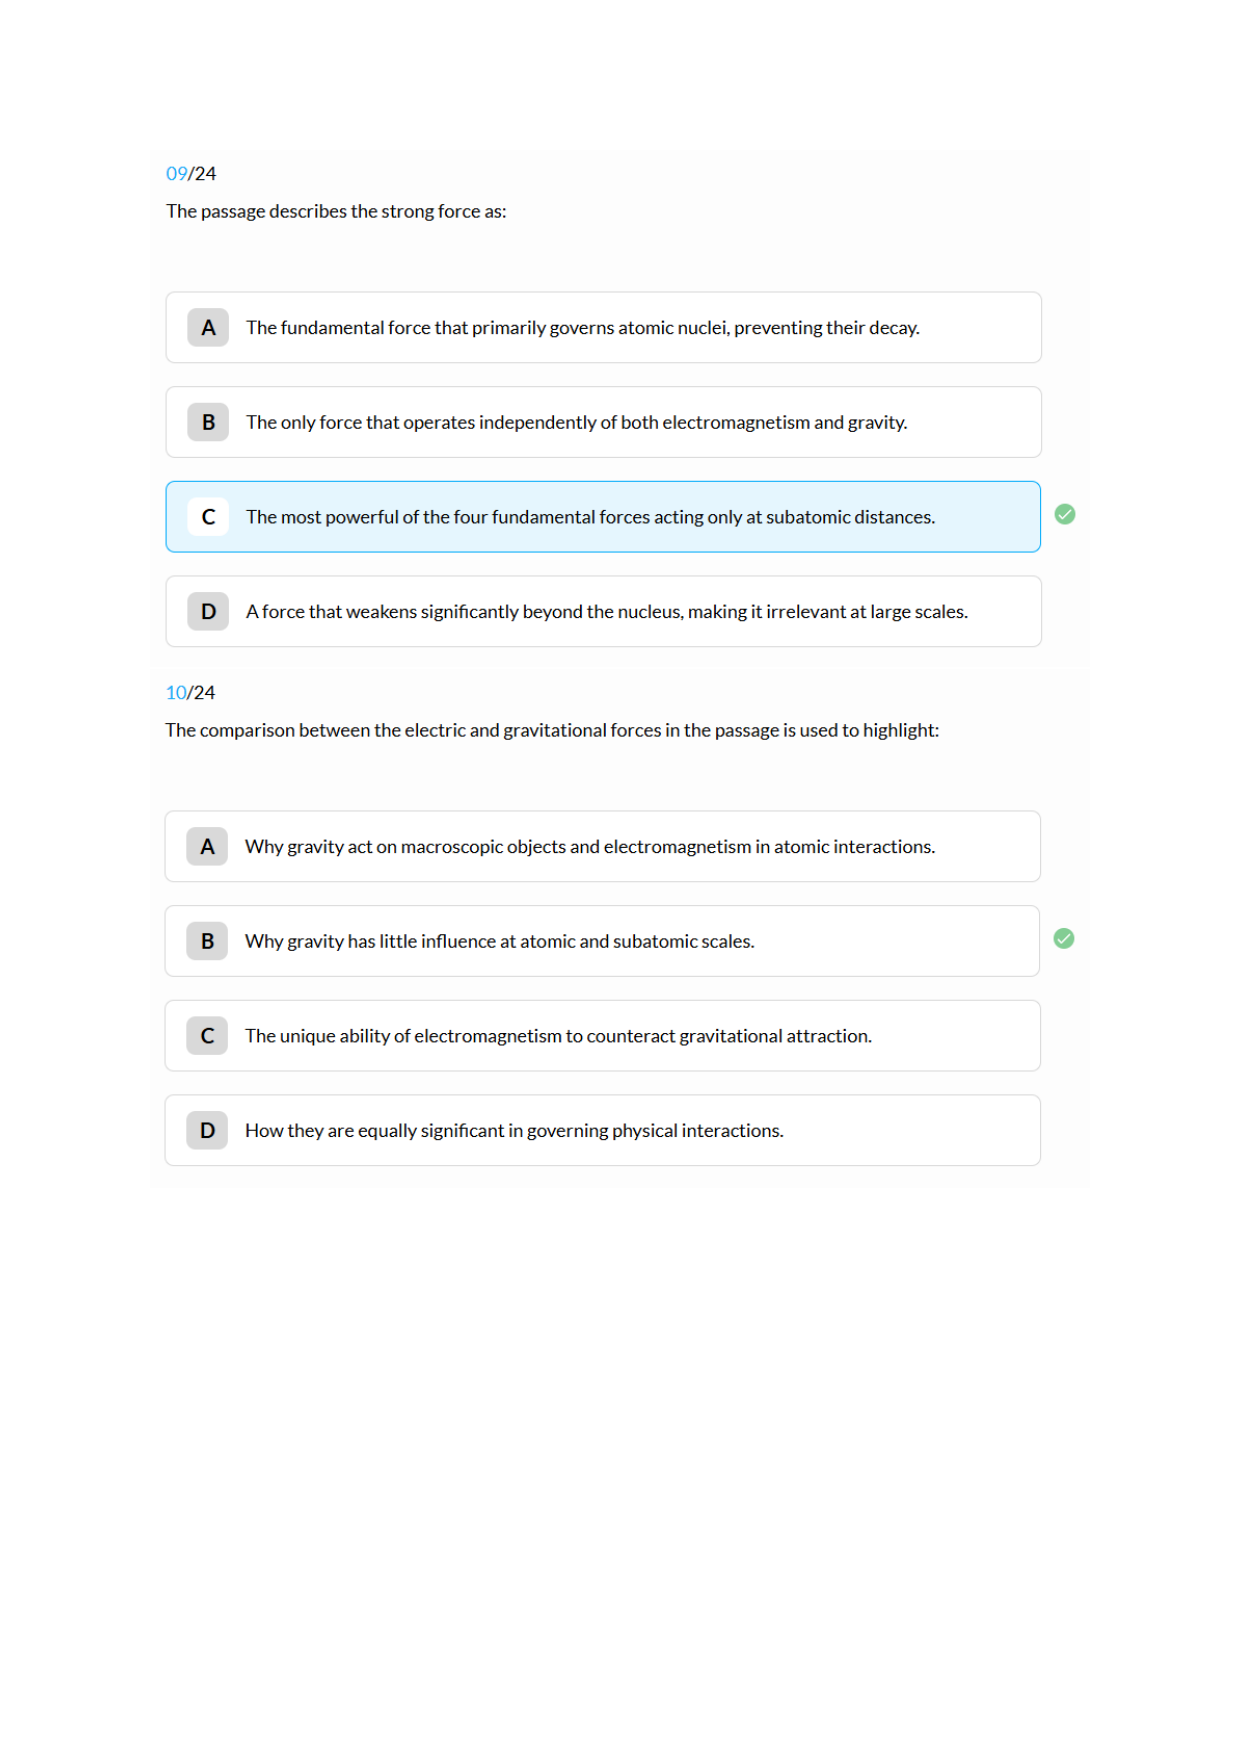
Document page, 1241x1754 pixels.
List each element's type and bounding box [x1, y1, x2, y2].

picture [150, 669, 1091, 1188]
picture [150, 150, 1091, 667]
